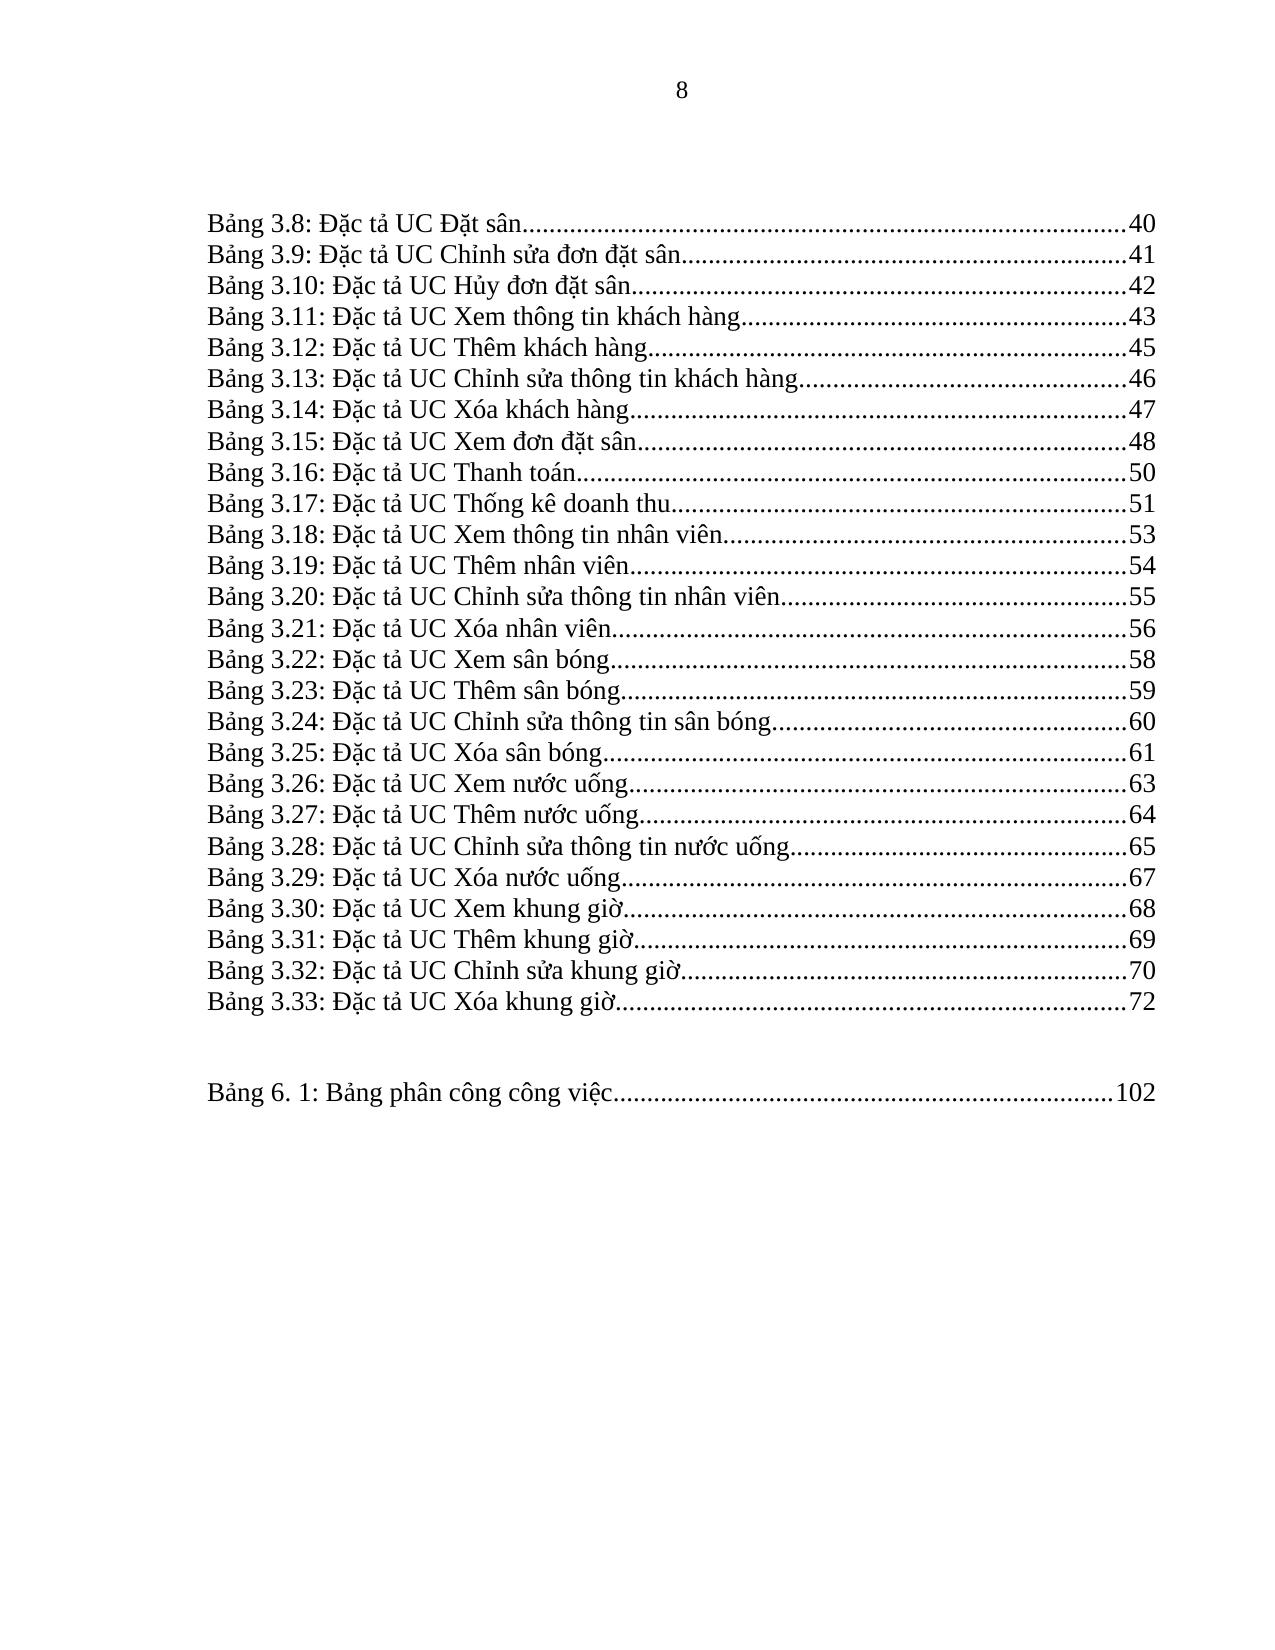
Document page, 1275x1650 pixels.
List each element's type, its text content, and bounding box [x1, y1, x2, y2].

text Bảng 3.9: Đặc tả UC Chỉnh sửa đơn đặt sân 41 [207, 238, 1157, 269]
text Bảng 3.13: Đặc tả UC Chỉnh sửa thông tin khách hàng 46 [207, 362, 1157, 394]
text Bảng 3.16: Đặc tả UC Thanh toán 50 [207, 456, 1157, 487]
text Bảng 3.24: Đặc tả UC Chỉnh sửa thông tin sân bóng 60 [207, 705, 1157, 736]
text Bảng 3.29: Đặc tả UC Xóa nước uống 67 [207, 861, 1157, 892]
text Bảng 3.12: Đặc tả UC Thêm khách hàng 45 [207, 331, 1157, 362]
text Bảng 3.14: Đặc tả UC Xóa khách hàng 47 [207, 394, 1157, 425]
text Bảng 6. 1: Bảng phân công công việc 102 [207, 1076, 1157, 1107]
text Bảng 3.23: Đặc tả UC Thêm sân bóng 59 [207, 674, 1157, 705]
text Bảng 3.18: Đặc tả UC Xem thông tin nhân viên 53 [207, 518, 1157, 549]
text Bảng 3.25: Đặc tả UC Xóa sân bóng 61 [207, 736, 1157, 767]
text Bảng 3.21: Đặc tả UC Xóa nhân viên 56 [207, 612, 1157, 643]
text Bảng 3.22: Đặc tả UC Xem sân bóng 58 [207, 643, 1157, 674]
text Bảng 3.26: Đặc tả UC Xem nước uống 63 [207, 767, 1157, 798]
text Bảng 3.33: Đặc tả UC Xóa khung giờ 72 [207, 985, 1157, 1017]
text Bảng 3.32: Đặc tả UC Chỉnh sửa khung giờ 70 [207, 954, 1157, 985]
text Bảng 3.28: Đặc tả UC Chỉnh sửa thông tin nước uống 65 [207, 830, 1157, 861]
text Bảng 3.17: Đặc tả UC Thống kê doanh thu 51 [207, 487, 1157, 518]
text Bảng 3.10: Đặc tả UC Hủy đơn đặt sân 42 [207, 269, 1157, 300]
text Bảng 3.20: Đặc tả UC Chỉnh sửa thông tin nhân viên 55 [207, 581, 1157, 612]
text Bảng 3.11: Đặc tả UC Xem thông tin khách hàng 43 [207, 300, 1157, 331]
text Bảng 3.15: Đặc tả UC Xem đơn đặt sân 48 [207, 425, 1157, 456]
text Bảng 3.27: Đặc tả UC Thêm nước uống 64 [207, 798, 1157, 830]
text Bảng 3.31: Đặc tả UC Thêm khung giờ 69 [207, 923, 1157, 954]
text Bảng 3.30: Đặc tả UC Xem khung giờ 68 [207, 892, 1157, 923]
text Bảng 3.8: Đặc tả UC Đặt sân 40 [207, 207, 1157, 238]
text Bảng 3.19: Đặc tả UC Thêm nhân viên 54 [207, 549, 1157, 581]
